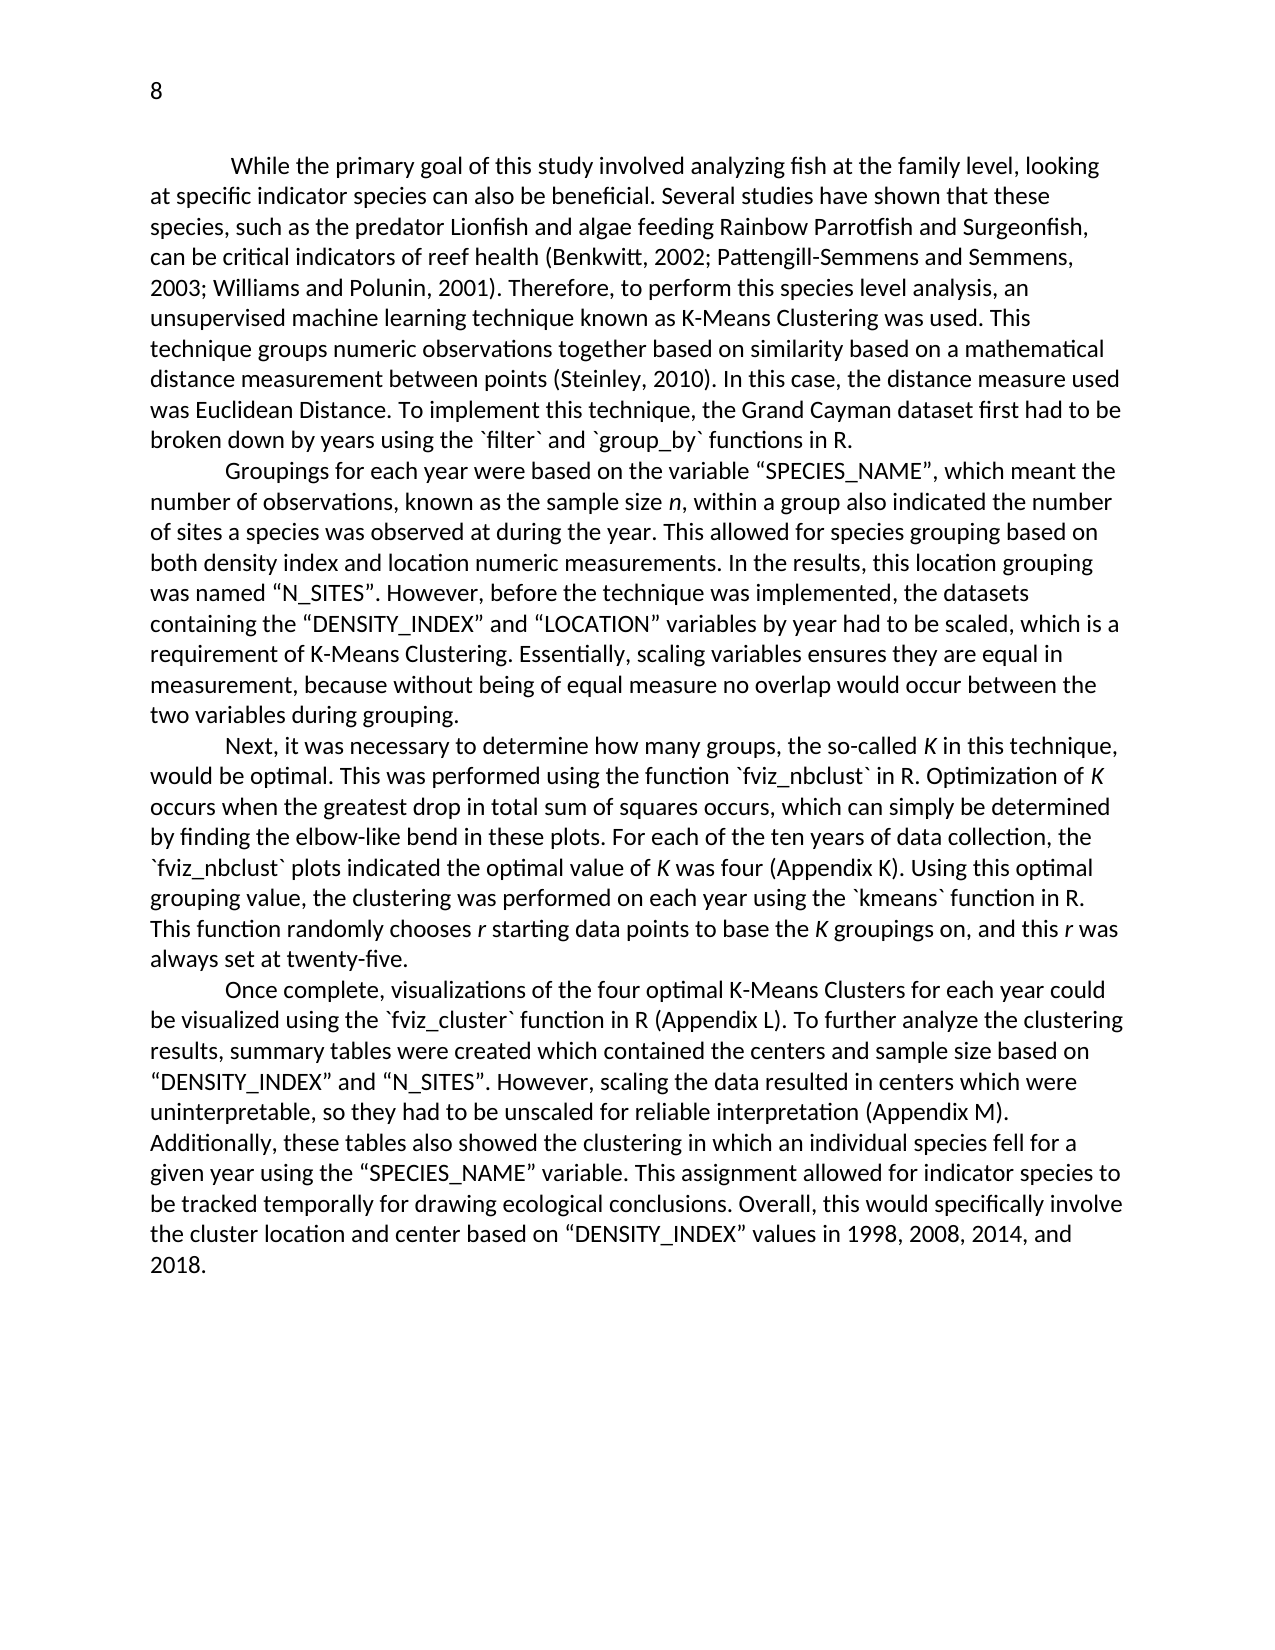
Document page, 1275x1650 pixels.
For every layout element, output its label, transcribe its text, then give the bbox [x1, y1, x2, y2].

text Once complete, visualizations of the four optimal K-Means Clusters for each year could be visualized using the `fviz_cluster` function in R (Appendix L). To further analyze the clustering results, summary tables were created which contained the centers and sample size based on “DENSITY_INDEX” and “N_SITES”. However, scaling the data resulted in centers which were uninterpretable, so they had to be unscaled for reliable interpretation (Appendix M). [150, 974, 1125, 1127]
text Groupings for each year were based on the variable “SPECIES_NAME”, which meant the number of observations, known as the sample size n, within a group also indicated the number of sites a species was observed at during the year. This allowed for species grouping based on both density index and location numeric measurements. In the results, this location grouping was named “N_SITES”. However, before the technique was implemented, the datasets containing the “DENSITY_INDEX” and “LOCATION” variables by year had to be scaled, which is a requirement of K-Means Clustering. Essentially, scaling variables ensures they are equal in measurement, because without being of equal measure no overlap would occur between the two variables during grouping. [150, 455, 1125, 730]
text While the primary goal of this study involved analyzing fish at the family level, looking at specific indicator species can also be beneficial. Several studies have shown that these species, such as the predator Lionfish and algae feeding Rainbow Parrotfish and Surgeonfish, can be critical indicators of reef health (Benkwitt, 2002; Pattengill-Semmens and Semmens, 2003; Williams and Polunin, 2001). Therefore, to perform this species level analysis, an unsupervised machine learning technique known as K-Means Clustering was used. This technique groups numeric observations together based on similarity based on a mathematical distance measurement between points (Steinley, 2010). In this case, the distance measure used was Euclidean Distance. To implement this technique, the Grand Cayman dataset first had to be broken down by years using the `filter` and `group_by` functions in R. [150, 150, 1125, 455]
text Additionally, these tables also showed the clustering in which an individual species fell for a given year using the “SPECIES_NAME” variable. This assignment allowed for indicator species to be tracked temporally for drawing ecological conclusions. Overall, this would specifically involve the cluster location and center based on “DENSITY_INDEX” values in 1998, 2008, 2014, and 2018. [150, 1127, 1125, 1279]
text Next, it was necessary to determine how many groups, the so-called K in this technique, would be optimal. This was performed using the function `fviz_nbclust` in R. Optimization of K occurs when the greatest drop in total sum of squares occurs, which can simply be determined by finding the elbow-like bend in these plots. For each of the ten years of data collection, the `fviz_nbclust` plots indicated the optimal value of K was four (Appendix K). Using this optimal grouping value, the clustering was performed on each year using the `kmeans` function in R. This function randomly chooses r starting data points to base the K groupings on, and this r was always set at twenty-five. [150, 730, 1125, 974]
